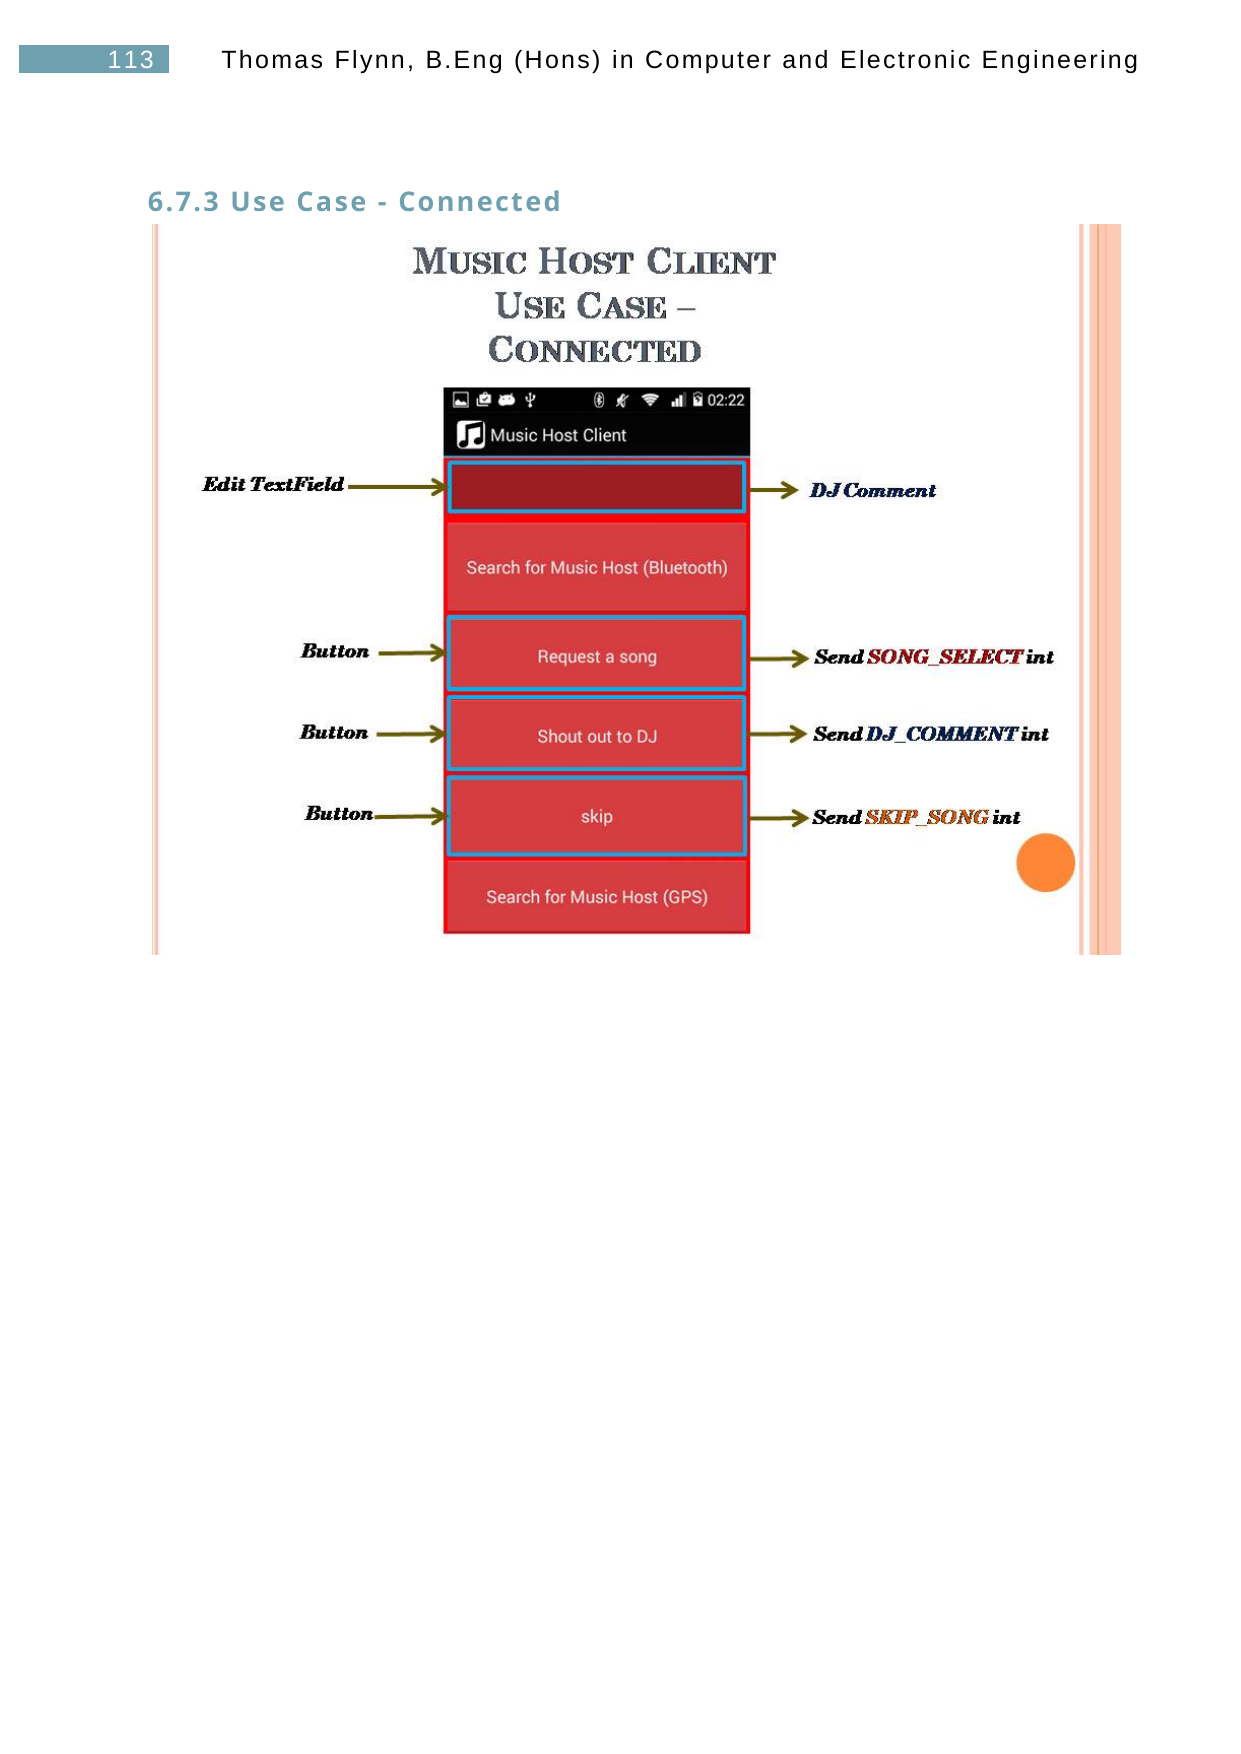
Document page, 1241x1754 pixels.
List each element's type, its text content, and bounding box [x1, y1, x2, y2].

picture [147, 224, 1122, 955]
subtitle 6.7.3 Use Case - Connected [148, 182, 1122, 219]
